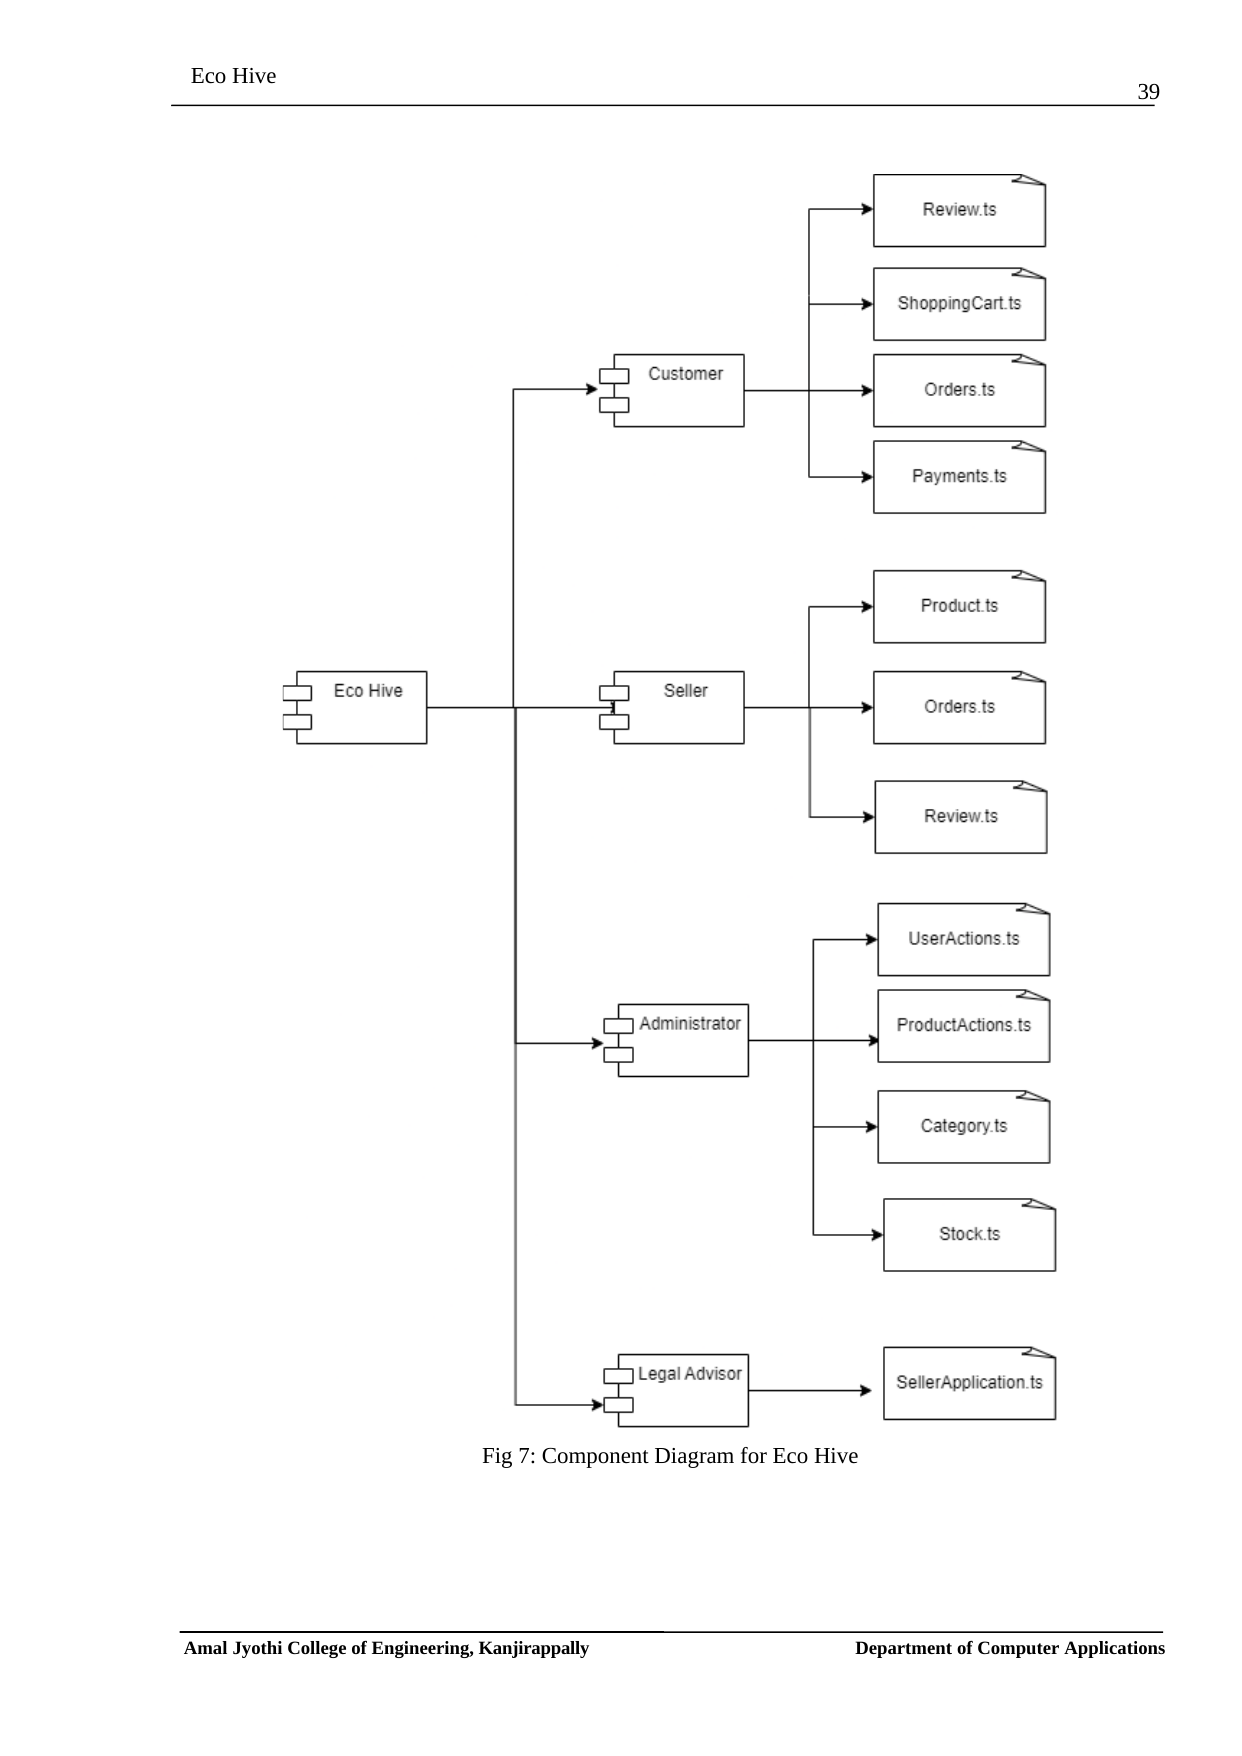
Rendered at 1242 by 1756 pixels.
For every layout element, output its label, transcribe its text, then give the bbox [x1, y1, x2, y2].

text Fig 7: Component Diagram for Eco Hive [178, 1442, 1162, 1468]
picture [282, 174, 1058, 1429]
